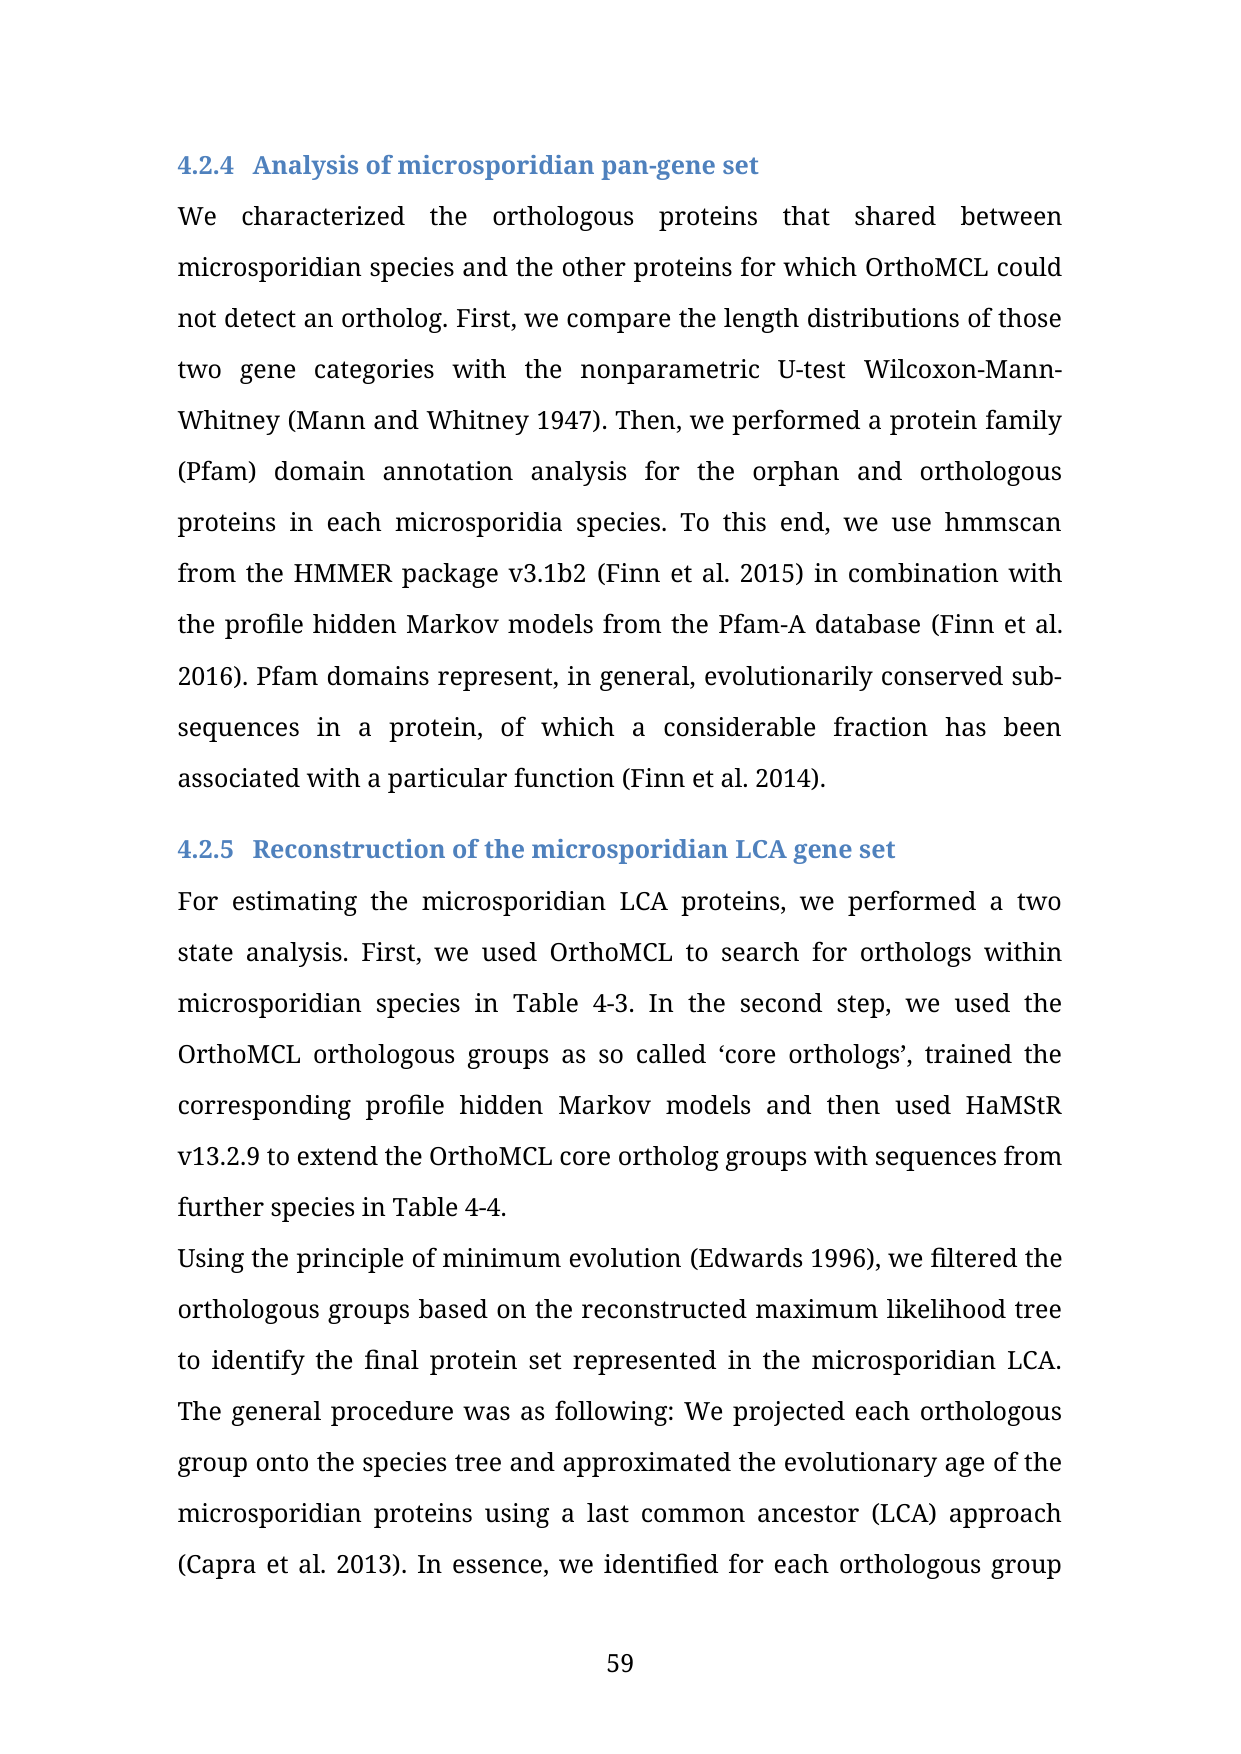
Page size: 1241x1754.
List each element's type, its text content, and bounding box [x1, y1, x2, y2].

subtitle Reconstruction of the microsporidian LCA gene set [177, 832, 1063, 866]
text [177, 1240, 1063, 1581]
subtitle Analysis of microsporidian pan-gene set [177, 148, 1063, 182]
text We characterized the orthologous proteins that shared between microsporidian species and the other proteins for which OrthoMCL could not detect an ortholog. First, we compare the length distributions of those two gene categories with the nonparametric U-test Wilcoxon-Mann-Whitney (Mann and Whitney 1947). Then, we performed a protein family (Pfam) domain annotation analysis for the orphan and orthologous proteins in each microsporidia species. To this end, we use hmmscan from the HMMER package v3.1b2 (Finn et al. 2015) in combination with the profile hidden Markov models from the Pfam-A database (Finn et al. 2016). Pfam domains represent, in general, evolutionarily conserved sub-sequences in a protein, of which a considerable fraction has been associated with a particular function (Finn et al. 2014). [177, 199, 1063, 794]
